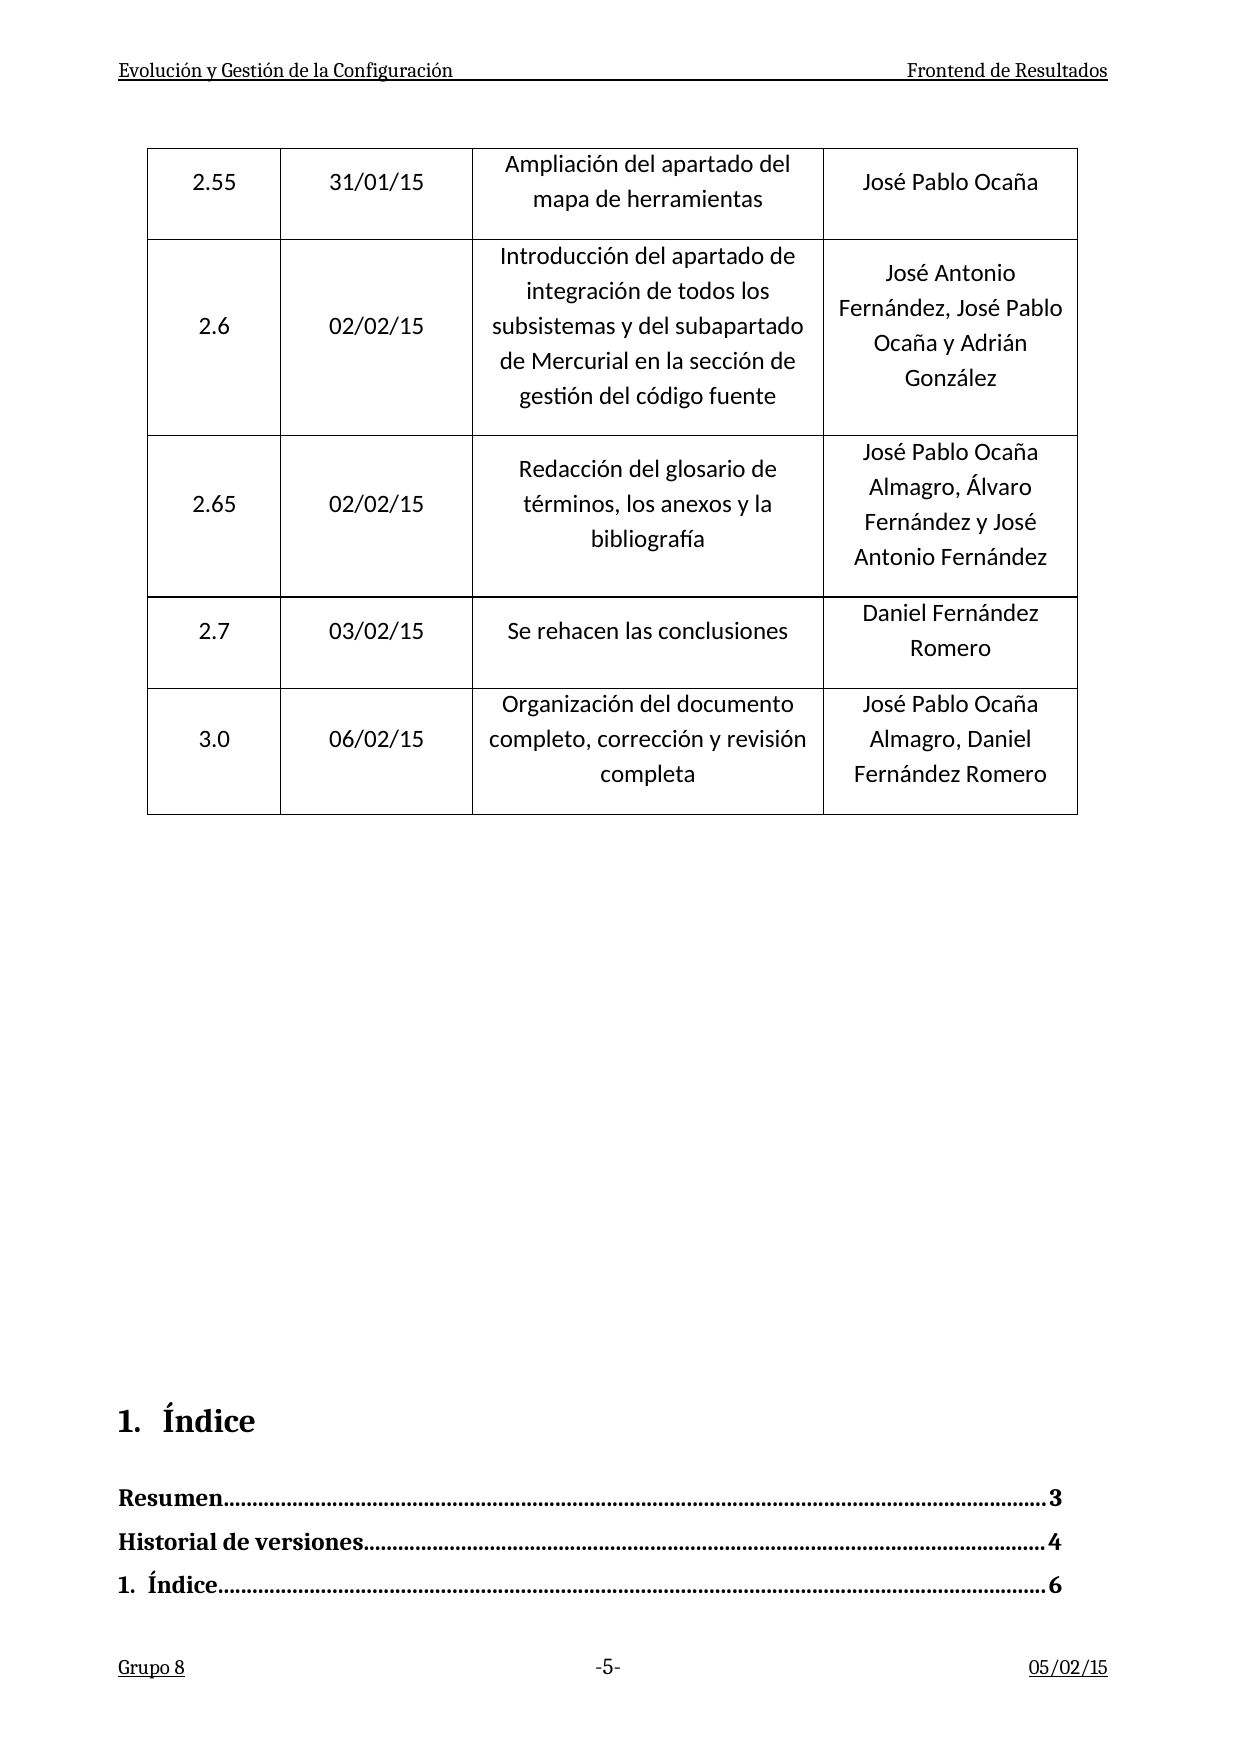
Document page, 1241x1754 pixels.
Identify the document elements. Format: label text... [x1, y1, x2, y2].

table_cell 03/02/15 [281, 598, 472, 688]
table_cell Se rehacen las conclusiones [473, 598, 823, 688]
table_cell 2.65 [148, 436, 280, 596]
table_cell 2.7 [148, 598, 280, 688]
table_cell 2.6 [148, 240, 280, 435]
table_cell 06/02/15 [281, 689, 472, 814]
table_cell José Pablo Ocaña [824, 149, 1077, 239]
table_cell 02/02/15 [281, 240, 472, 435]
table_cell José Pablo Ocaña Almagro, Álvaro Fernández y José Antonio Fernández [824, 436, 1077, 596]
table_cell Redacción del glosario de términos, los anexos y la bibliografía [473, 436, 823, 596]
table_cell José Antonio Fernández, José Pablo Ocaña y Adrián González [824, 240, 1077, 435]
table_cell 02/02/15 [281, 436, 472, 596]
table_cell Daniel Fernández Romero [824, 598, 1077, 688]
table_cell 3.0 [148, 689, 280, 814]
table_cell Organización del documento completo, corrección y revisión completa [473, 689, 823, 814]
table_cell 31/01/15 [281, 149, 472, 239]
table_cell José Pablo Ocaña Almagro, Daniel Fernández Romero [824, 689, 1077, 814]
table_cell 2.55 [148, 149, 280, 239]
table_cell Ampliación del apartado del mapa de herramientas [473, 149, 823, 239]
table_cell Introducción del apartado de integración de todos los subsistemas y del subapartado de Mercurial en la sección de gestión del código fuente [473, 240, 823, 435]
